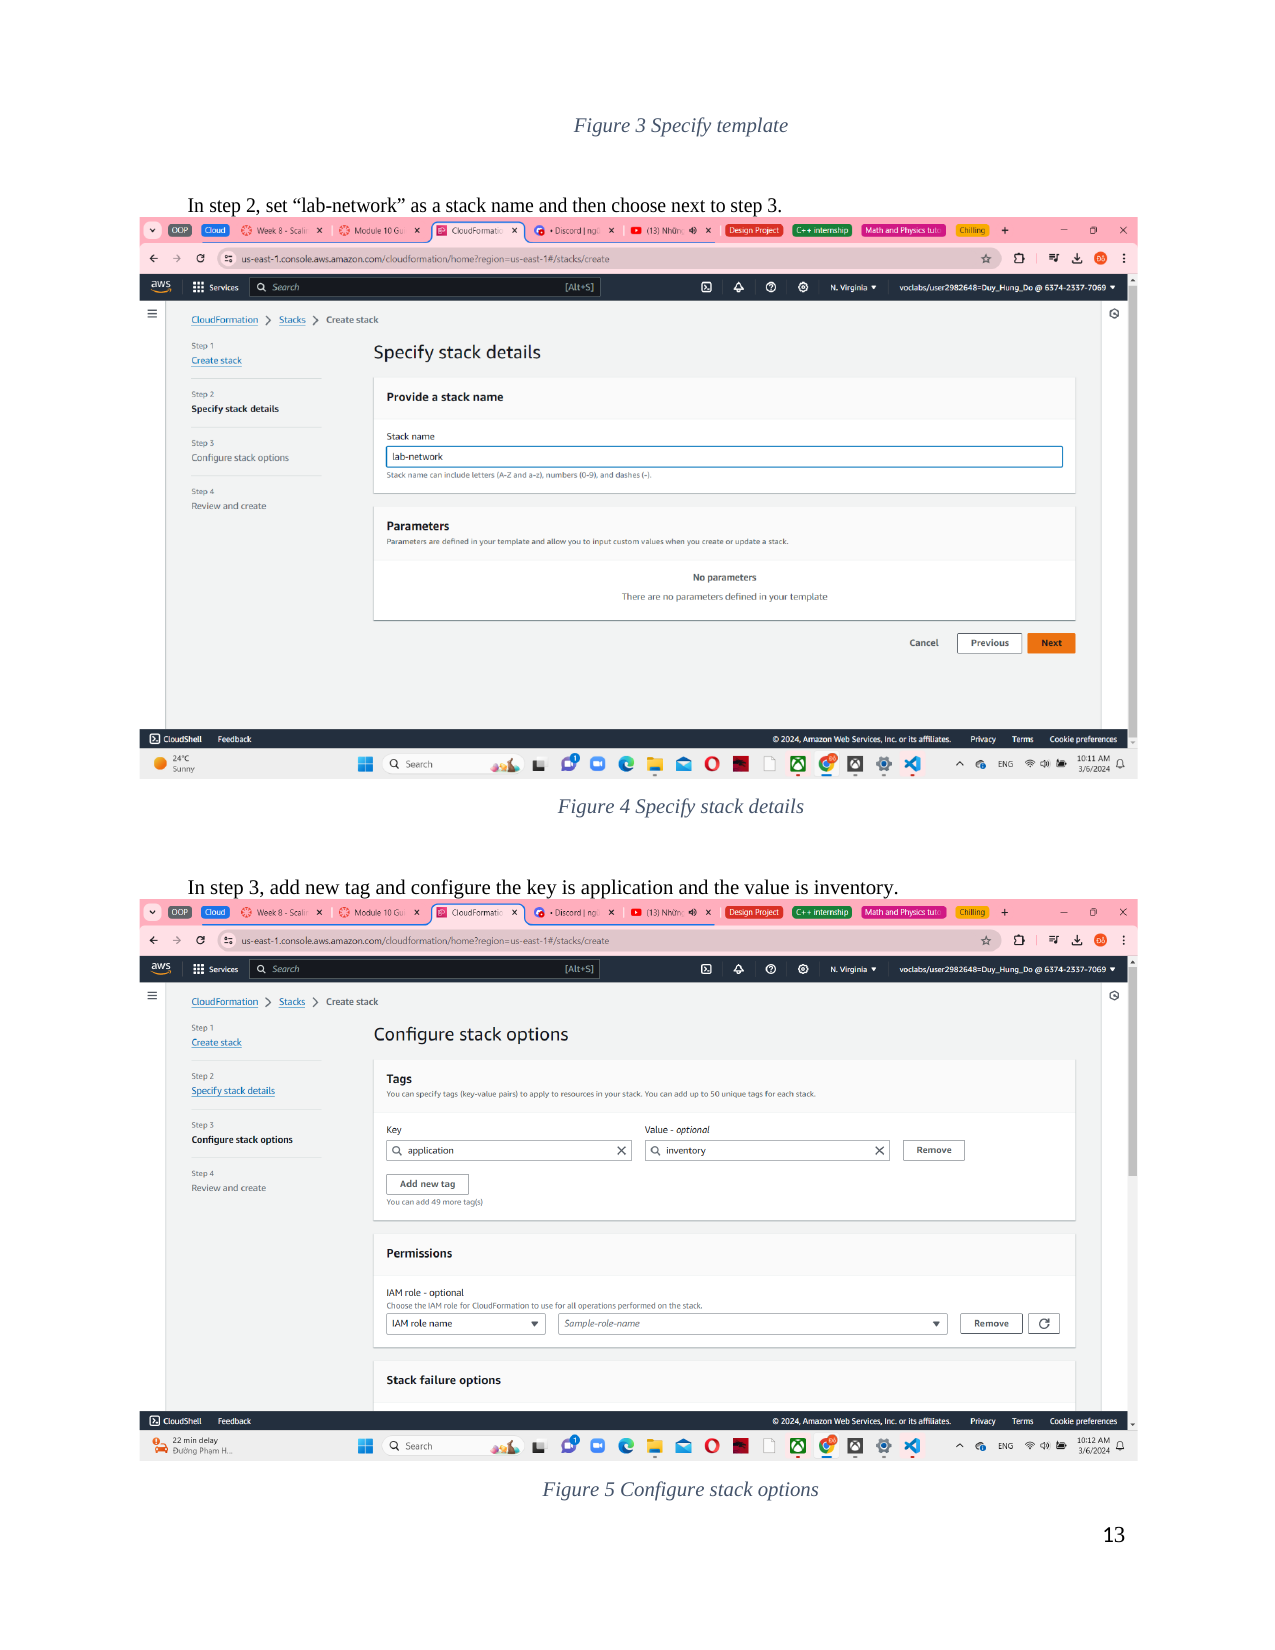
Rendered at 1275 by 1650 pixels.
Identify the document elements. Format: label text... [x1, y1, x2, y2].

text Figure 4 Specify stack details [226, 794, 1137, 818]
text In step 3, add new tag and configure the key is application and the value is inventory. [150, 875, 1125, 899]
picture [139, 217, 1138, 779]
text In step 2, set “lab-network” as a stack name and then choose next to step 3. [150, 193, 1125, 217]
text Figure 5 Configure stack options [226, 1477, 1137, 1501]
picture [139, 899, 1138, 1461]
text Figure 3 Specify template [226, 112, 1137, 137]
